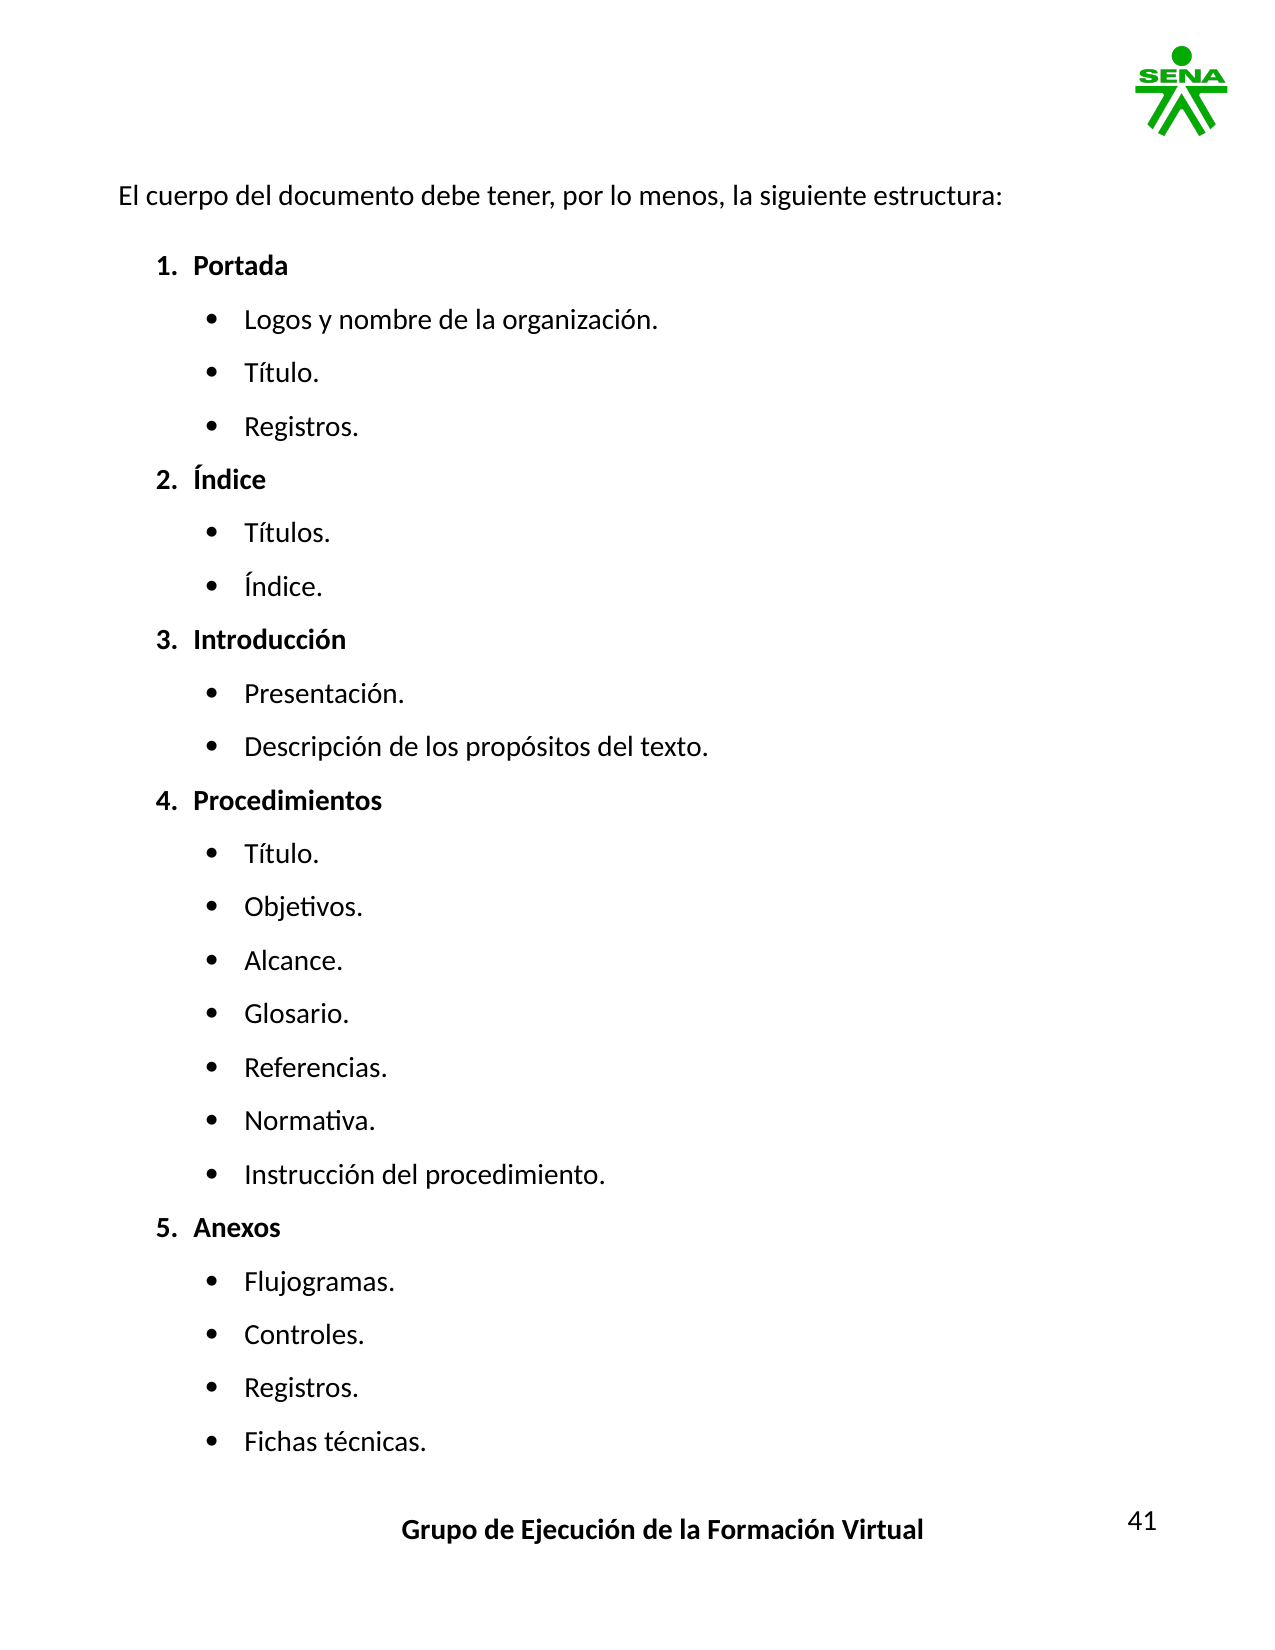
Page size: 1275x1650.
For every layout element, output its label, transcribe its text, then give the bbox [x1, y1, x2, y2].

list Títulos. [207, 514, 1157, 550]
list Controles. [207, 1316, 1157, 1352]
list Fichas técnicas. [207, 1423, 1157, 1458]
list Logos y nombre de la organización. [207, 301, 1157, 336]
list Registros. [207, 1369, 1157, 1405]
list Instrucción del procedimiento. [207, 1156, 1157, 1191]
list Alcance. [207, 942, 1157, 978]
list Flujogramas. [207, 1263, 1157, 1298]
text El cuerpo del documento debe tener, por lo menos, la siguiente estructura: [118, 177, 1157, 213]
list Registros. [207, 408, 1157, 443]
list Introducción [156, 621, 1157, 657]
list Referencias. [207, 1049, 1157, 1084]
list Anexos [156, 1209, 1157, 1245]
list Descripción de los propósitos del texto. [207, 728, 1157, 764]
list Presentación. [207, 675, 1157, 710]
list Portada [156, 247, 1157, 283]
picture [1135, 46, 1228, 136]
list Título. [207, 354, 1157, 390]
list Normativa. [207, 1102, 1157, 1138]
list Índice. [207, 568, 1157, 603]
list Objetivos. [207, 888, 1157, 924]
list Índice [156, 461, 1157, 497]
list Procedimientos [156, 782, 1157, 817]
list Título. [207, 835, 1157, 871]
list Glosario. [207, 995, 1157, 1031]
